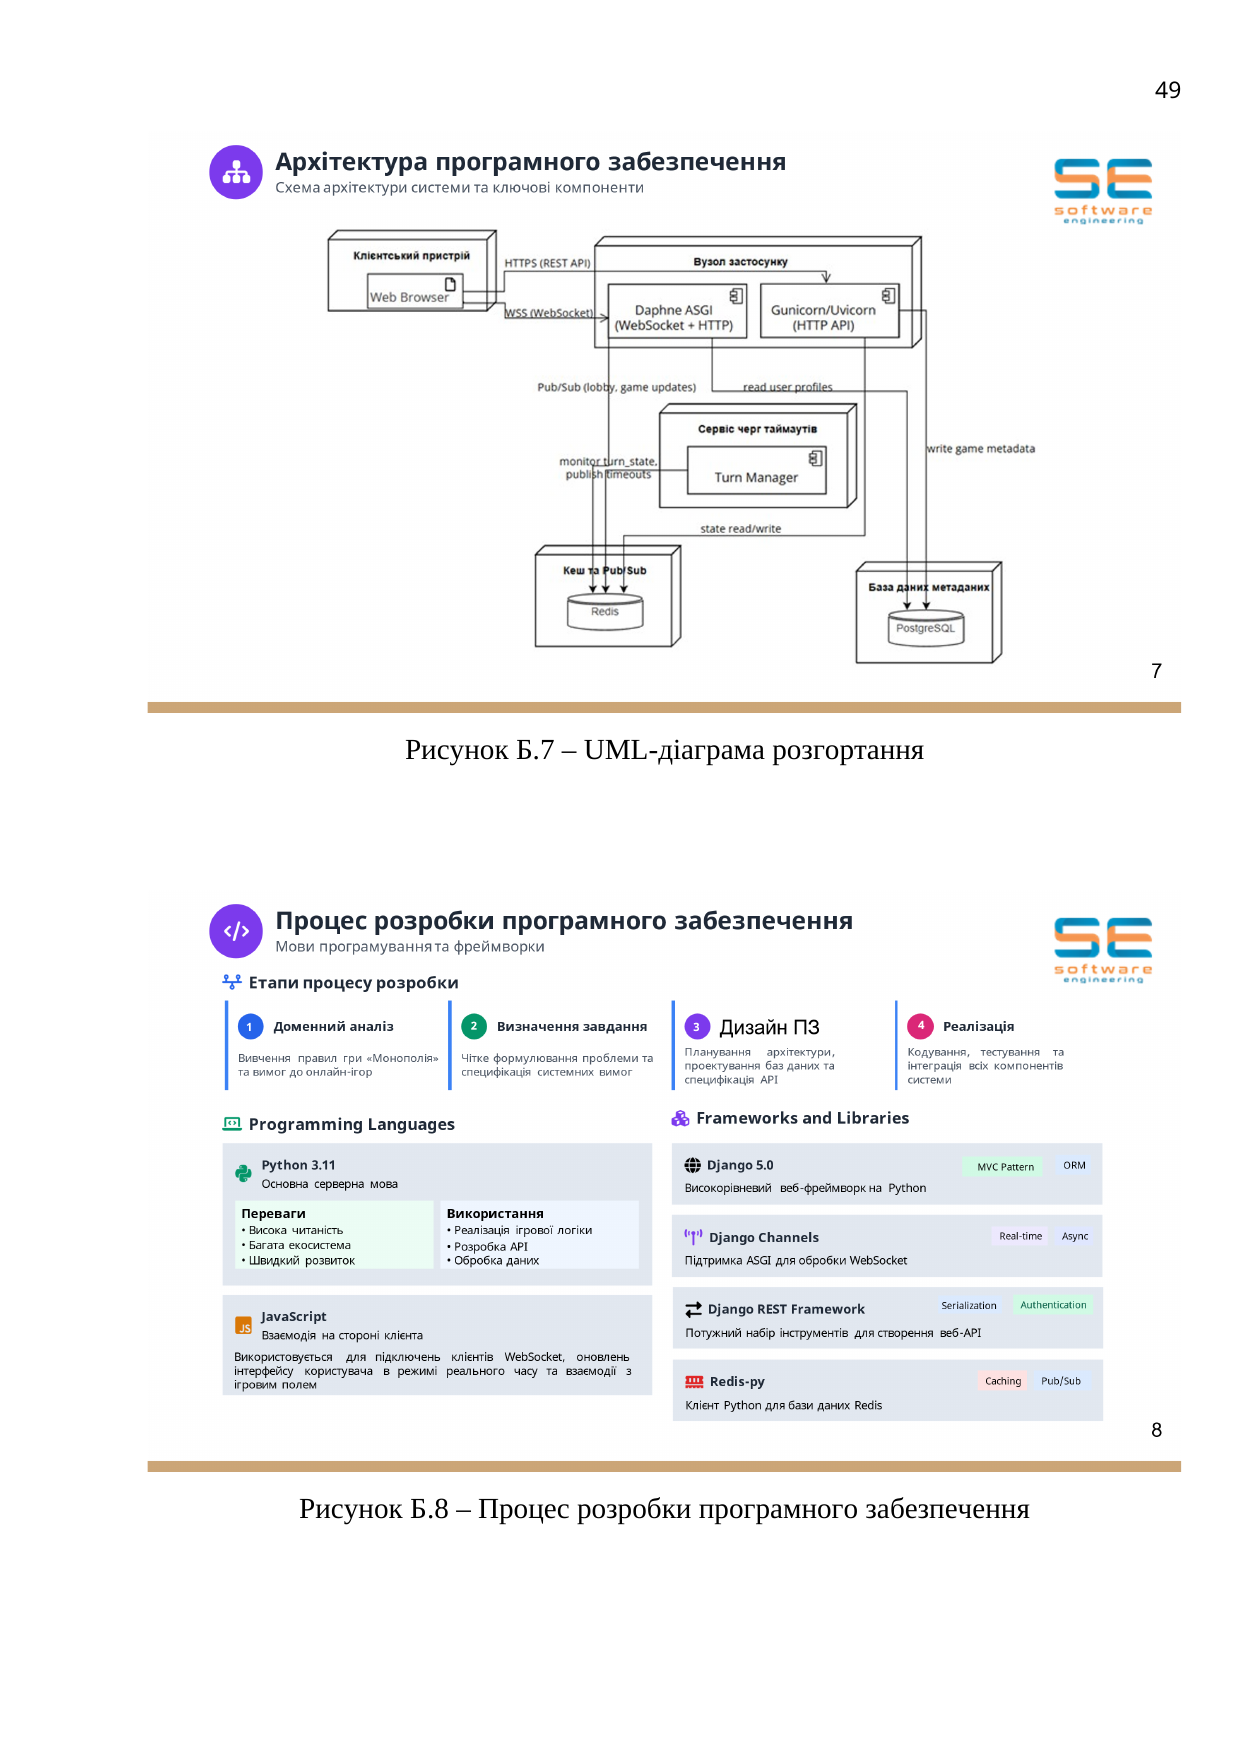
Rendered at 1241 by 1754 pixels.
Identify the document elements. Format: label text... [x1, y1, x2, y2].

text Рисунок Б.7 – UML-діаграма розгортання [148, 732, 1181, 766]
picture [147, 131, 1182, 713]
picture [147, 890, 1182, 1472]
text Рисунок Б.8 – Процес розробки програмного забезпечення [148, 1491, 1181, 1524]
